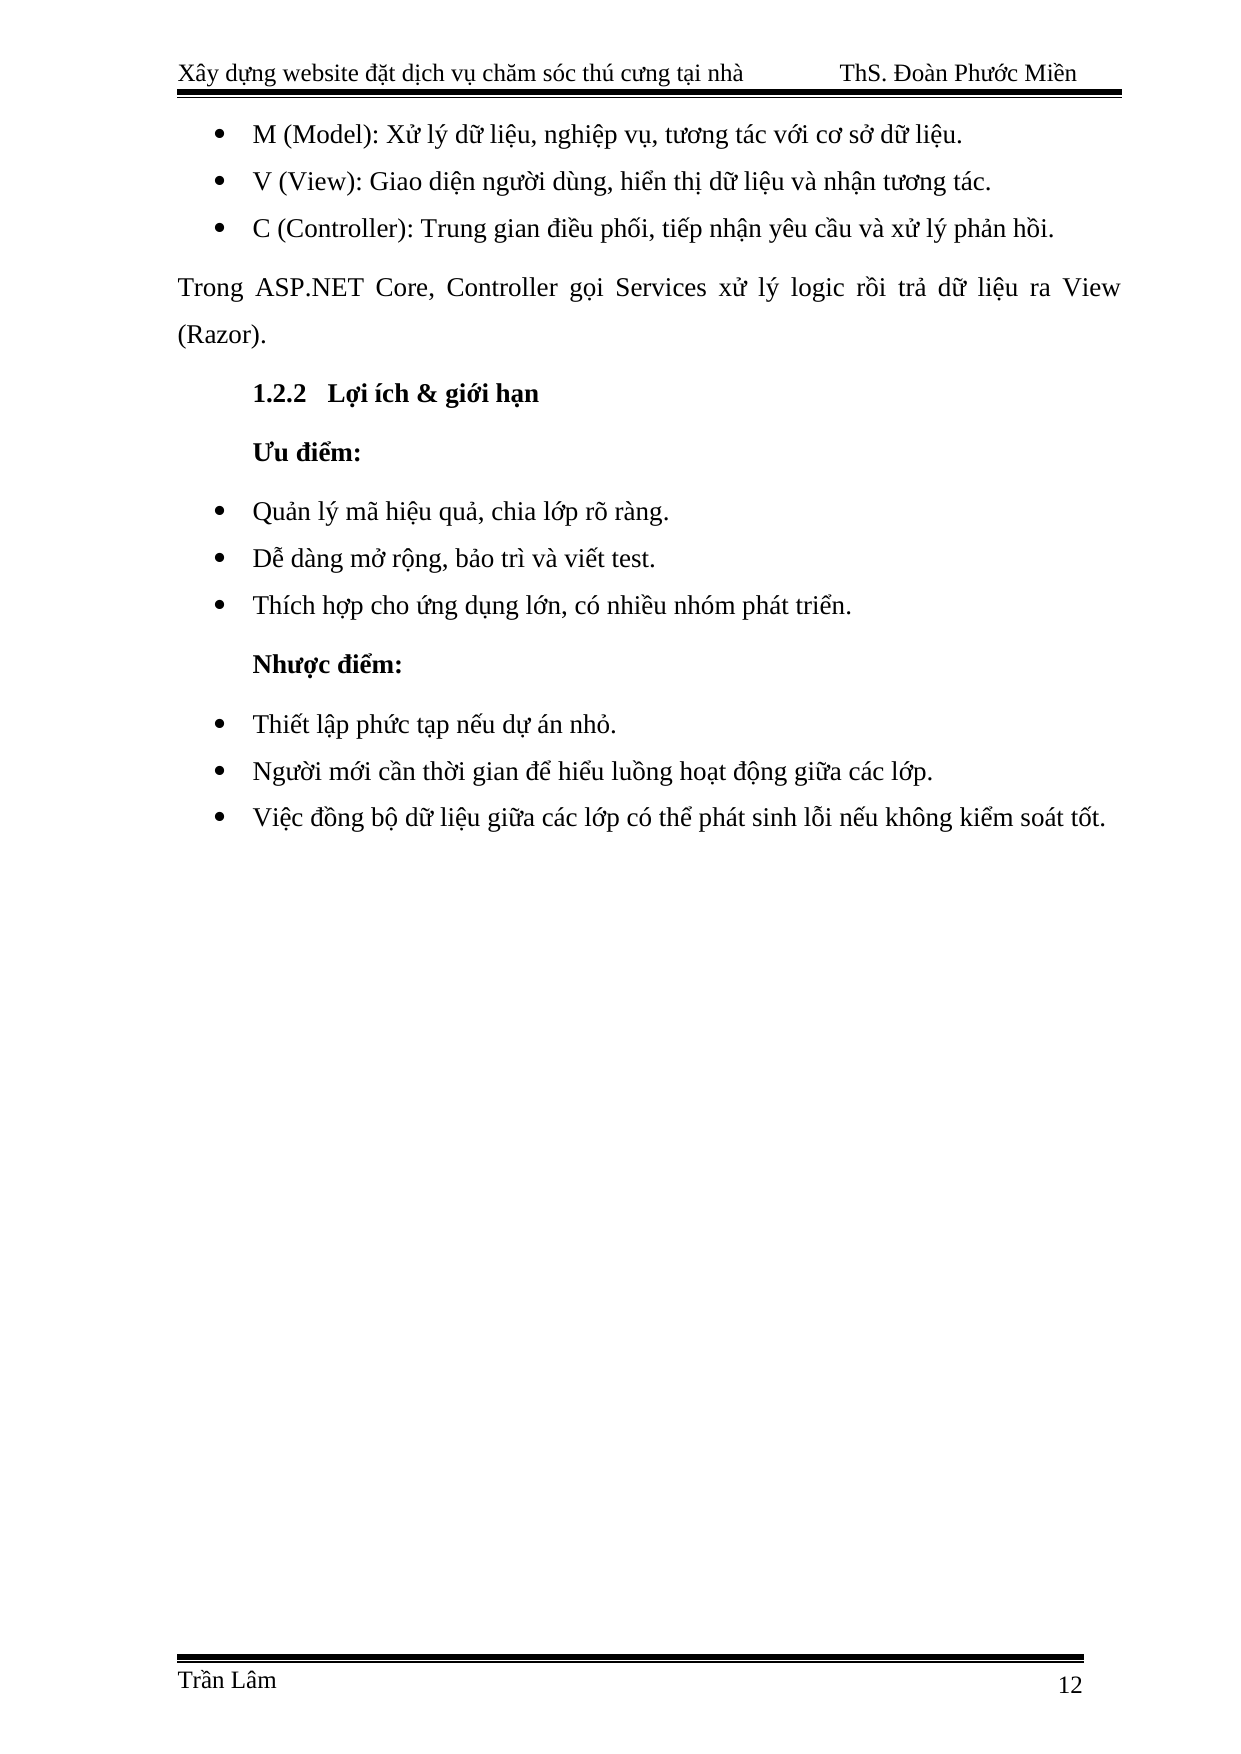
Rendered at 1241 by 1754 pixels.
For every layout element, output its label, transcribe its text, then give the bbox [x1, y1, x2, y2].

list C (Controller): Trung gian điều phối, tiếp nhận yêu cầu và xử lý phản hồi. [215, 212, 1122, 243]
list Quản lý mã hiệu quả, chia lớp rõ ràng. [215, 495, 1122, 527]
subtitle Lợi ích & giới hạn [252, 377, 1122, 408]
list Dễ dàng mở rộng, bảo trì và viết test. [215, 542, 1122, 573]
list M (Model): Xử lý dữ liệu, nghiệp vụ, tương tác với cơ sở dữ liệu. [215, 118, 1122, 149]
list Việc đồng bộ dữ liệu giữa các lớp có thể phát sinh lỗi nếu không kiểm soát tốt. [215, 801, 1122, 833]
list Người mới cần thời gian để hiểu luồng hoạt động giữa các lớp. [215, 754, 1122, 786]
list Thiết lập phức tạp nếu dự án nhỏ. [215, 708, 1122, 739]
text Ưu điểm: [252, 436, 1122, 467]
text Trong ASP.NET Core, Controller gọi Services xử lý logic rồi trả dữ liệu ra View (Razor). [177, 271, 1122, 349]
text Nhược điểm: [252, 648, 1122, 680]
list Thích hợp cho ứng dụng lớn, có nhiều nhóm phát triển. [215, 589, 1122, 620]
list V (View): Giao diện người dùng, hiển thị dữ liệu và nhận tương tác. [215, 165, 1122, 196]
